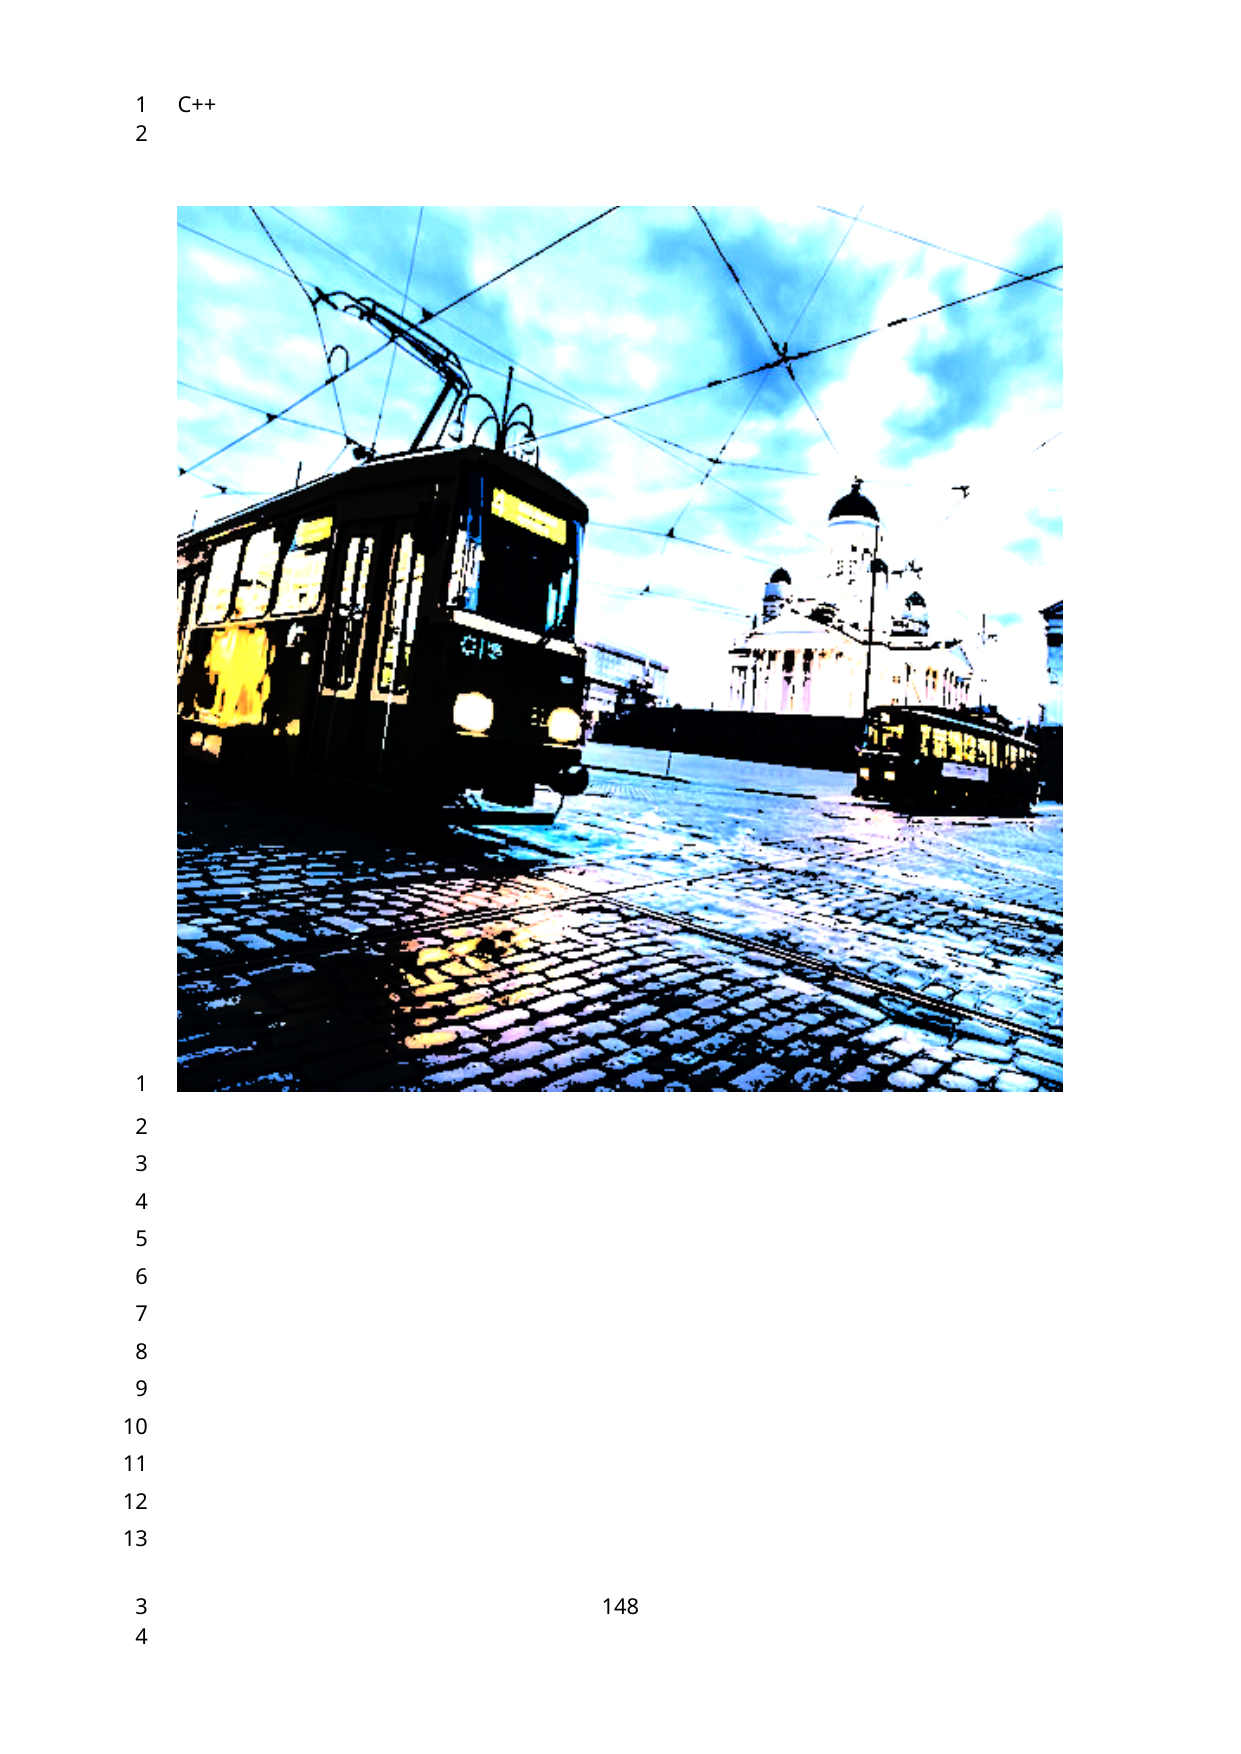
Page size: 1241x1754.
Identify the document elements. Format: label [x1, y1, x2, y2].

picture [177, 206, 1063, 1092]
